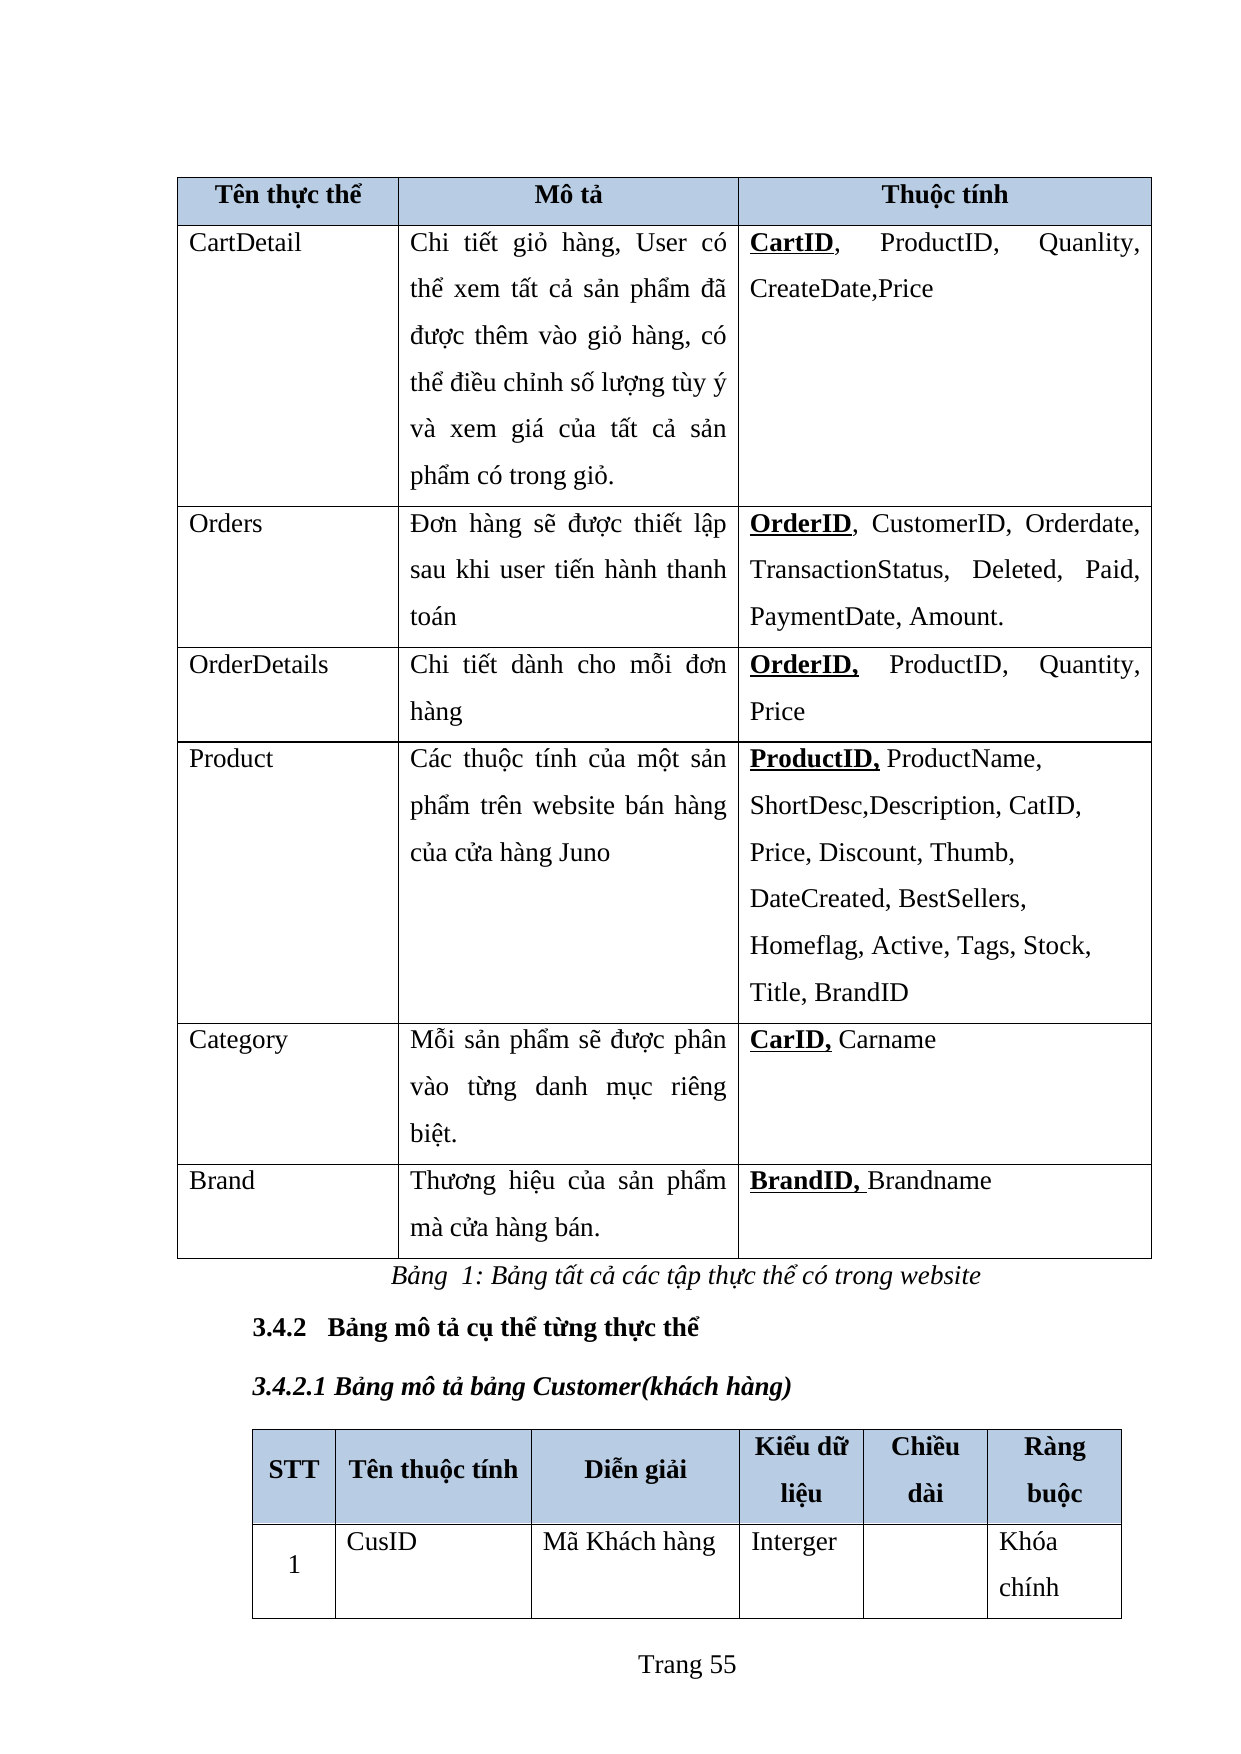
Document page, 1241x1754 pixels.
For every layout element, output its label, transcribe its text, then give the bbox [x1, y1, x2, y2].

table_header Tên thuộc tính [336, 1430, 531, 1523]
table_cell Đơn hàng sẽ được thiết lập sau khi user tiến hành thanh toán [399, 507, 738, 647]
table_cell CusID [336, 1525, 531, 1618]
table_cell Chi tiết giỏ hàng, User có thể xem tất cả sản phẩm đã được thêm vào giỏ hàng, có thể điều chỉnh số lượng tùy ý và xem giá của tất cả sản phẩm có trong giỏ. [399, 226, 738, 506]
table_header STT [253, 1430, 335, 1523]
table_header Ràng buộc [988, 1430, 1121, 1523]
subtitle Bảng mô tả cụ thể từng thực thể [252, 1311, 1122, 1342]
table_cell CartDetail [178, 226, 398, 506]
table_cell [864, 1525, 987, 1618]
table_cell Product [178, 743, 398, 1022]
table_header Tên thực thể [178, 178, 398, 225]
subtitle Bảng mô tả bảng Customer(khách hàng) [252, 1370, 1122, 1401]
table_cell BrandID, Brandname [739, 1165, 1151, 1258]
table_cell OrderID, ProductID, Quantity, Price [739, 648, 1151, 741]
table_cell CartID, ProductID, Quanlity, CreateDate,Price [739, 226, 1151, 506]
table_header Mô tả [399, 178, 738, 225]
table_cell 1 [253, 1525, 335, 1618]
table_cell OrderDetails [178, 648, 398, 741]
table_cell OrderID, CustomerID, Orderdate, TransactionStatus, Deleted, Paid, PaymentDate, Amount. [739, 507, 1151, 647]
table_cell Brand [178, 1165, 398, 1258]
table_header Diễn giải [532, 1430, 739, 1523]
table_cell Các thuộc tính của một sản phẩm trên website bán hàng của cửa hàng Juno [399, 743, 738, 1022]
table_header Chiều dài [864, 1430, 987, 1523]
table_cell Category [178, 1024, 398, 1163]
table_cell Khóa chính [988, 1525, 1121, 1618]
table_header Kiểu dữ liệu [740, 1430, 863, 1523]
table_cell Chi tiết dành cho mỗi đơn hàng [399, 648, 738, 741]
table_cell Thương hiệu của sản phẩm mà cửa hàng bán. [399, 1165, 738, 1258]
table_header Thuộc tính [739, 178, 1151, 225]
table_cell Mã Khách hàng [532, 1525, 739, 1618]
table_cell Mỗi sản phẩm sẽ được phân vào từng danh mục riêng biệt. [399, 1024, 738, 1163]
table_cell Interger [740, 1525, 863, 1618]
text Bảng 1: Bảng tất cả các tập thực thể có trong website [177, 1259, 1122, 1290]
table_cell ProductID, ProductName, ShortDesc,Description, CatID, Price, Discount, Thumb, DateCreated, BestSellers, Homeflag, Active, Tags, Stock, Title, BrandID [739, 743, 1151, 1022]
table_cell CarID, Carname [739, 1024, 1151, 1163]
table_cell Orders [178, 507, 398, 647]
